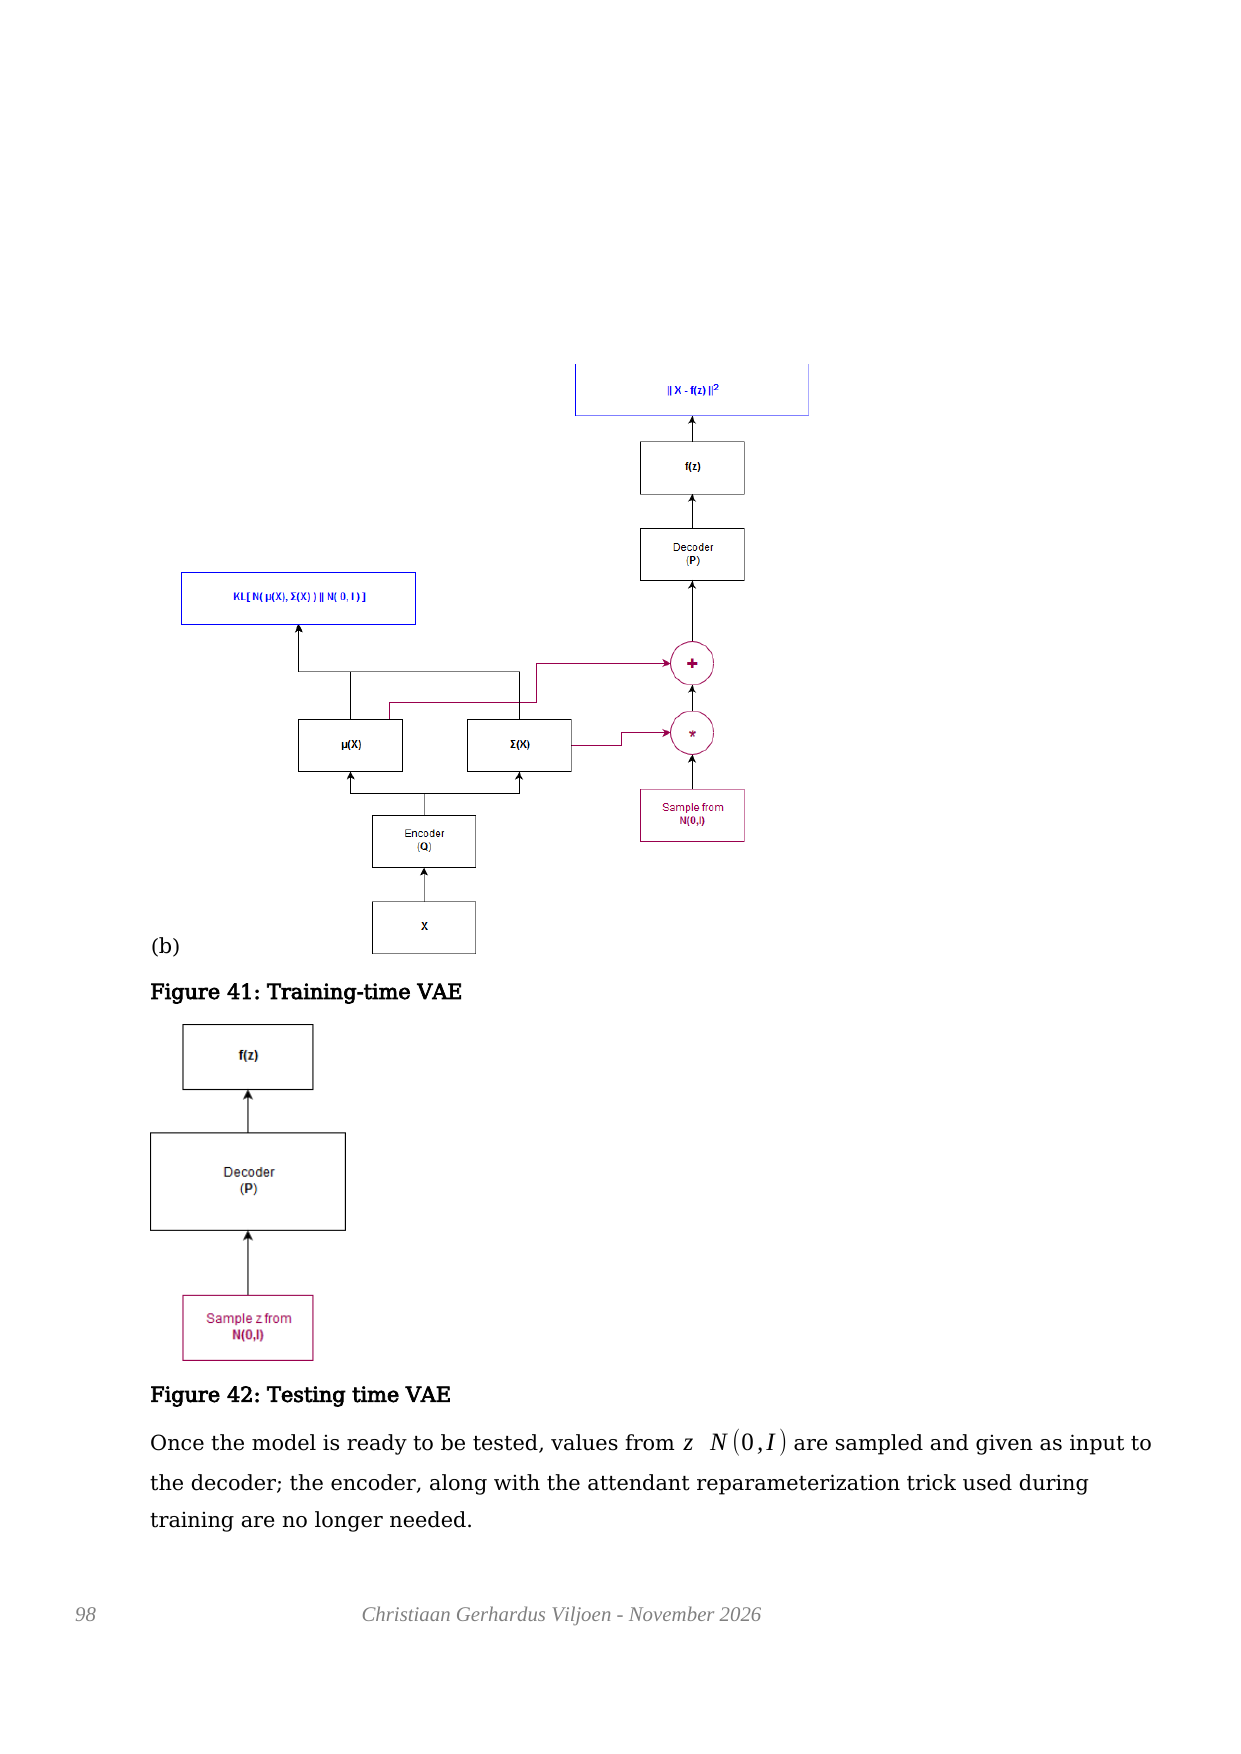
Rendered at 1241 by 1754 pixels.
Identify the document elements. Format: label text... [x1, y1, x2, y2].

text Figure 42: Testing time VAE [150, 1381, 1165, 1406]
picture [181, 364, 809, 954]
text Once the model is ready to be tested, values from are sampled and given as input to the decoder; the encoder, along with the attendant reparameterization trick used during training are no longer needed. [150, 1427, 1165, 1532]
picture [150, 1024, 346, 1361]
text Figure 41: Training-time VAE [150, 978, 1165, 1003]
